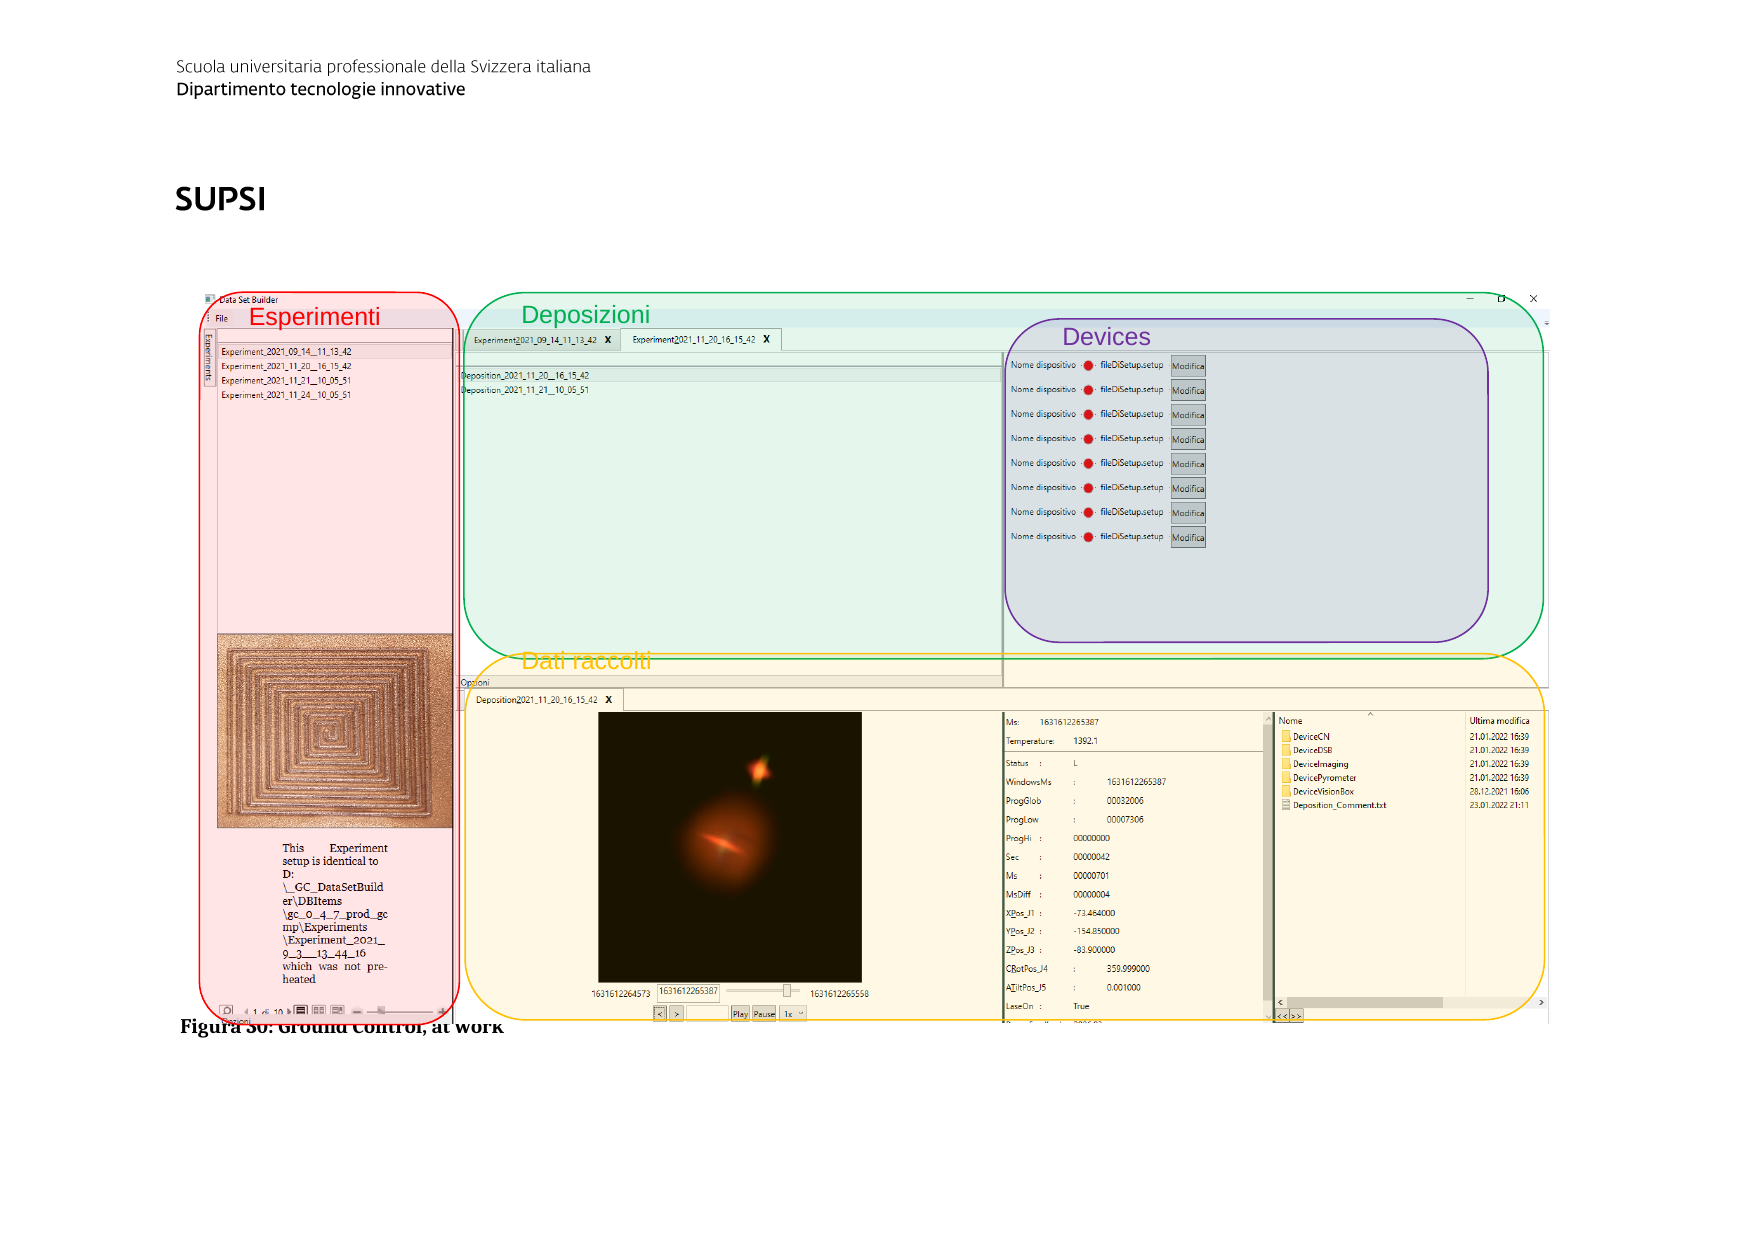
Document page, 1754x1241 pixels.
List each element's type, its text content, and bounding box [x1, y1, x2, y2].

picture [428, 292, 1551, 1024]
picture [203, 1003, 228, 1024]
picture [465, 294, 1542, 655]
picture [203, 292, 231, 314]
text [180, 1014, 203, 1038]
picture [168, 53, 1171, 257]
text Figura 30: Ground Control, at work [201, 1014, 1665, 1038]
